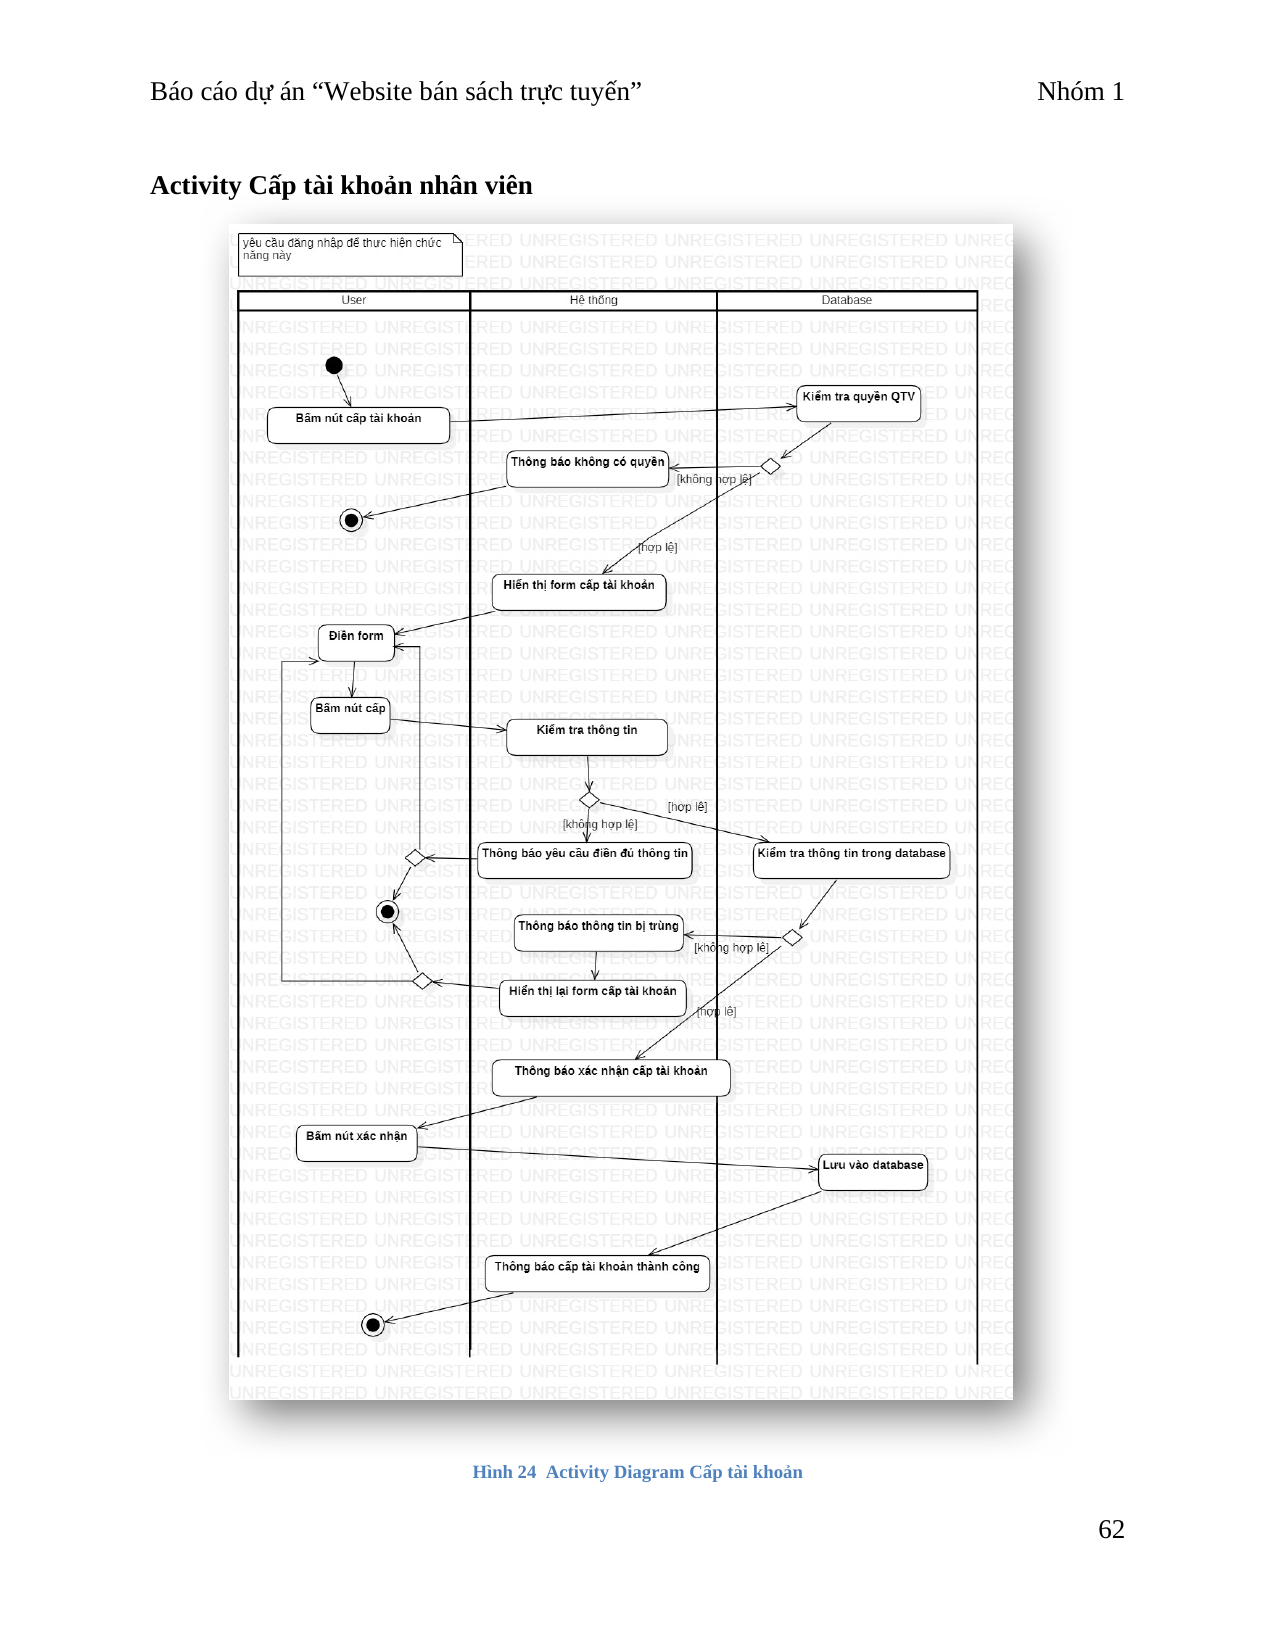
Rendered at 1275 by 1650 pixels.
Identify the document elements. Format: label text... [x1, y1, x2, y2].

picture [229, 224, 1013, 1400]
text Activity Cấp tài khoản nhân viên [150, 169, 1125, 200]
